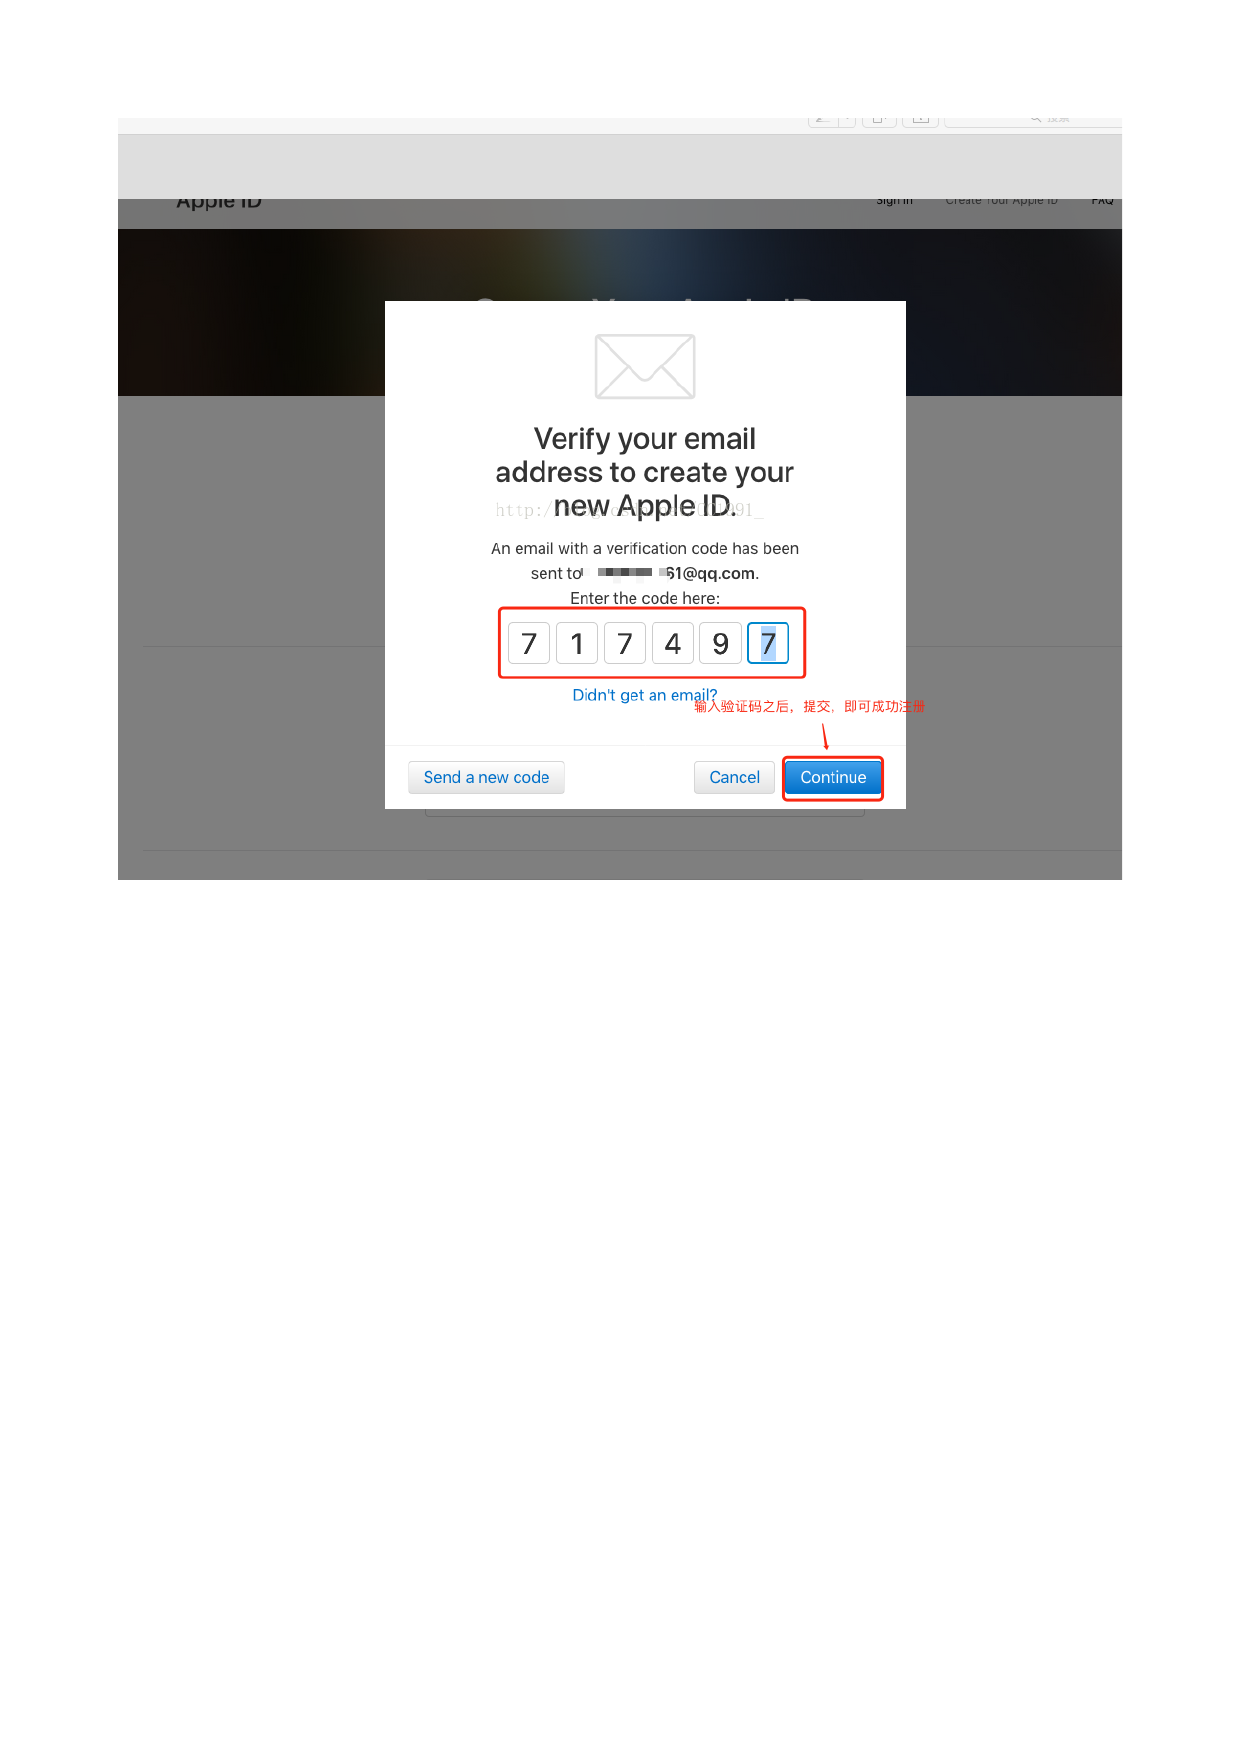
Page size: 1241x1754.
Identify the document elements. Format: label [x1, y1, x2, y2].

picture [118, 118, 1123, 880]
